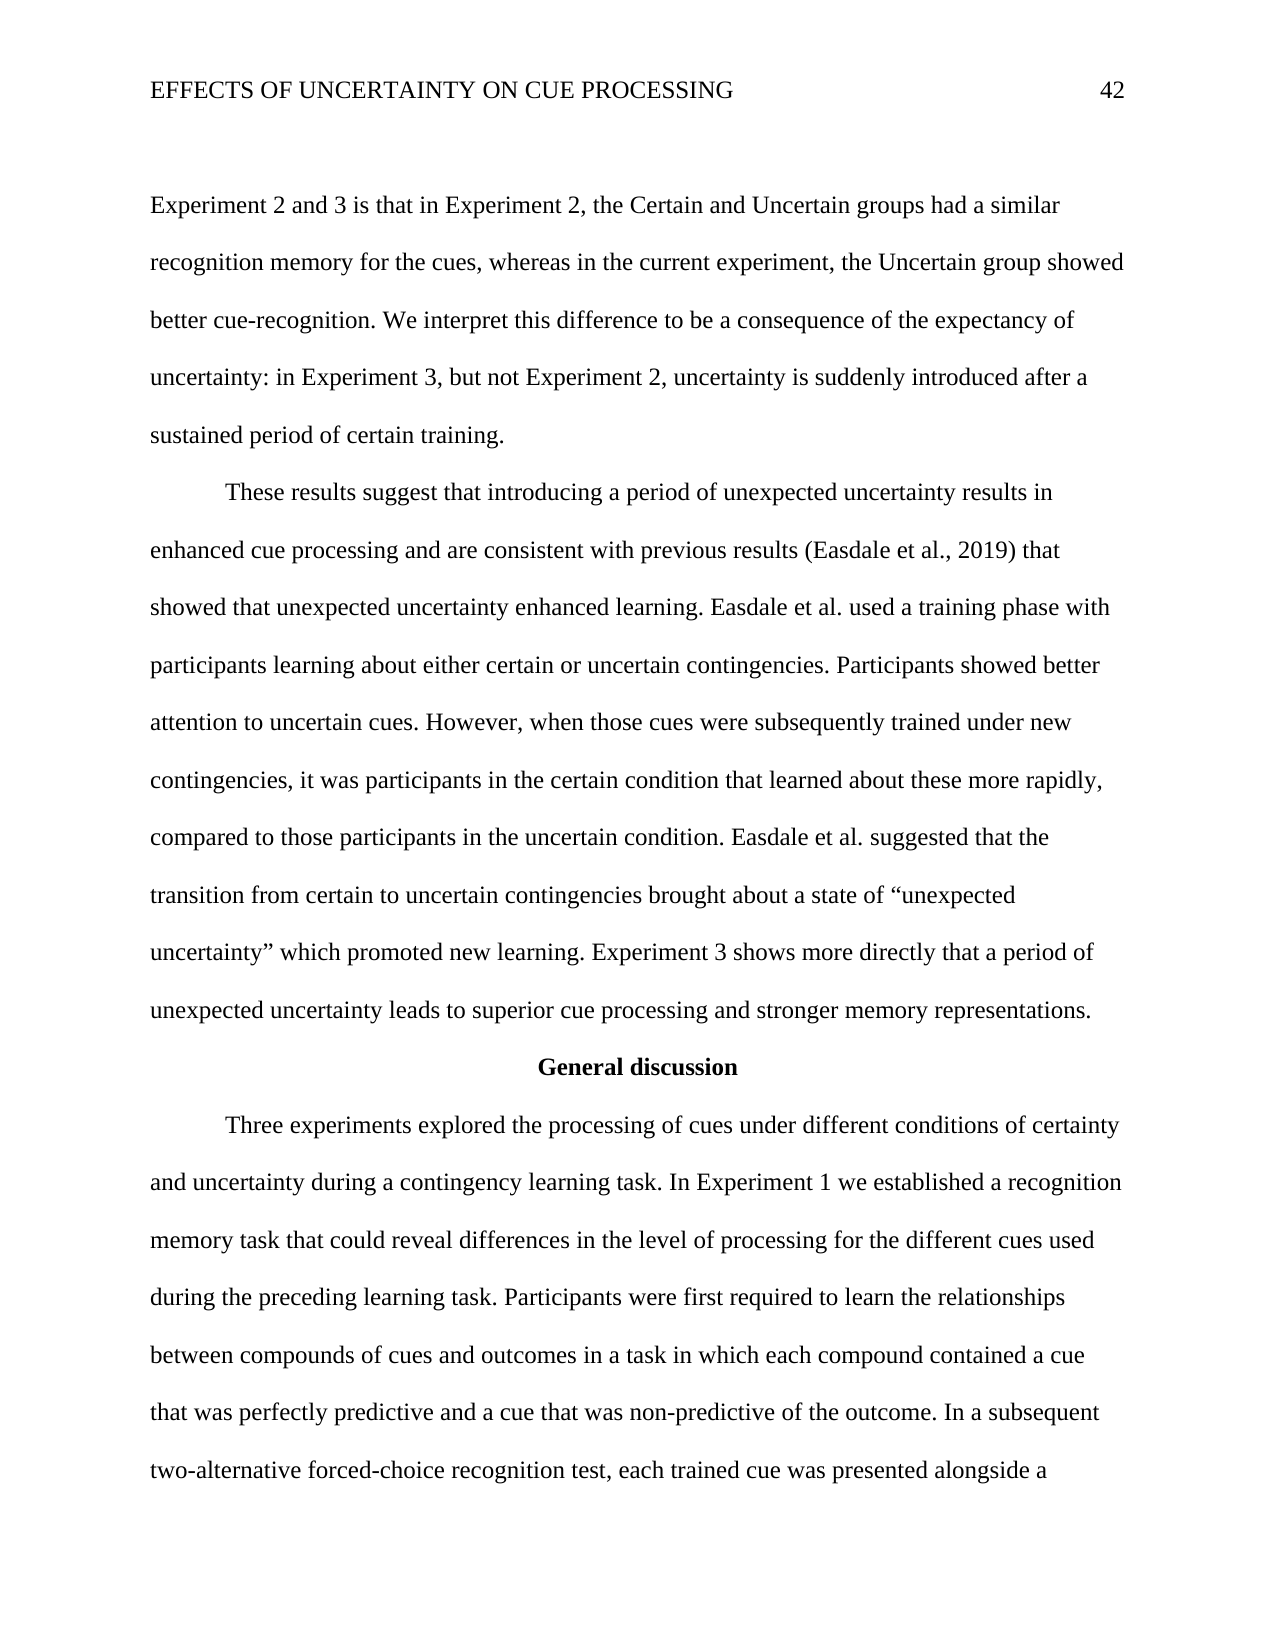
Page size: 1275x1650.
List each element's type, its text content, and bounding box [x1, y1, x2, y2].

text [150, 1110, 1125, 1484]
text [150, 190, 1125, 449]
subtitle General discussion [150, 1052, 1125, 1081]
text These results suggest that introducing a period of unexpected uncertainty results in enhanced cue processing and are consistent with previous results (Easdale et al., 2019) that showed that unexpected uncertainty enhanced learning. Easdale et al. used a training phase with participants learning about either certain or uncertain contingencies. Participants showed better attention to uncertain cues. However, when those cues were subsequently trained under new contingencies, it was participants in the certain condition that learned about these more rapidly, compared to those participants in the uncertain condition. Easdale et al. suggested that the transition from certain to uncertain contingencies brought about a state of “unexpected uncertainty” which promoted new learning. Experiment 3 shows more directly that a period of unexpected uncertainty leads to superior cue processing and stronger memory representations. [150, 477, 1125, 1024]
